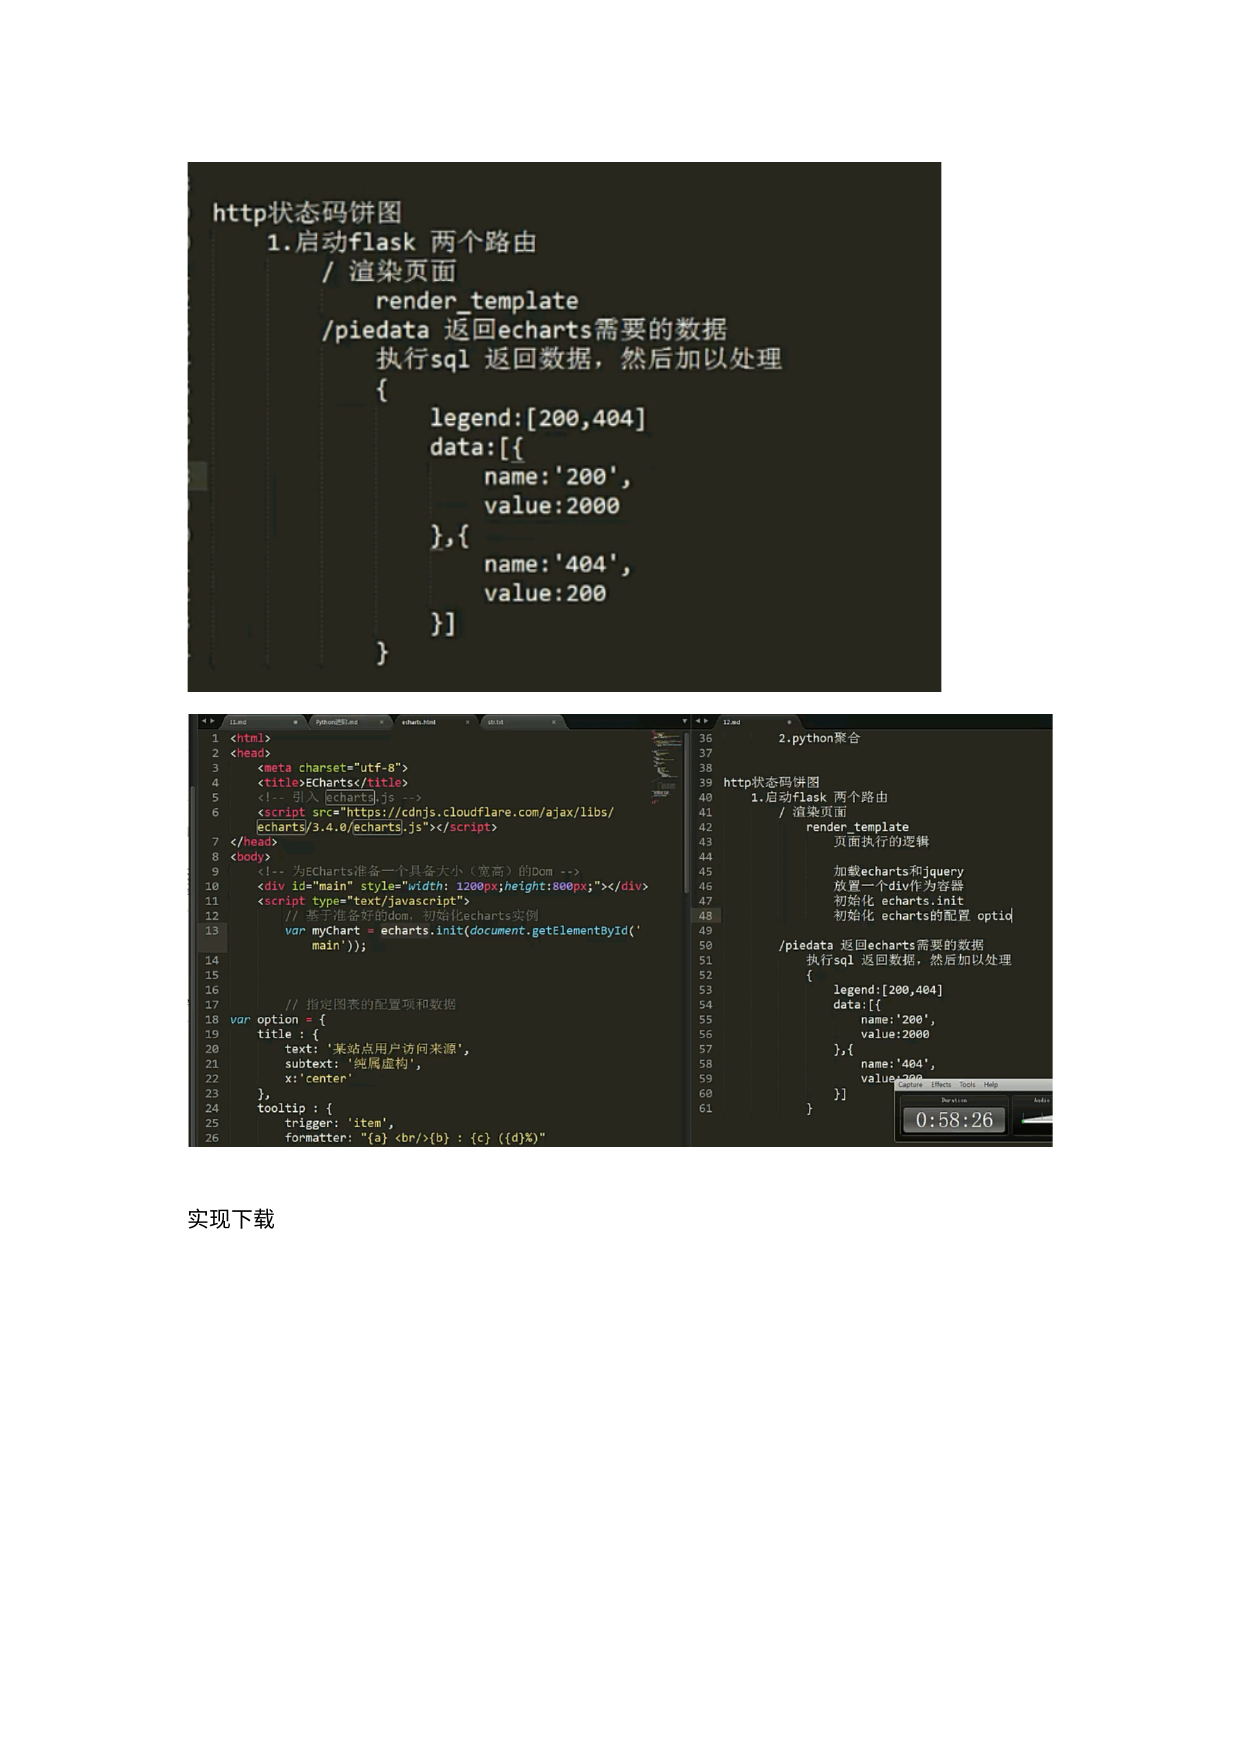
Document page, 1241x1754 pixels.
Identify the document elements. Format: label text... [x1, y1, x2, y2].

picture [187, 714, 1053, 1147]
picture [187, 162, 942, 692]
text 实现下载 [187, 1202, 1053, 1234]
